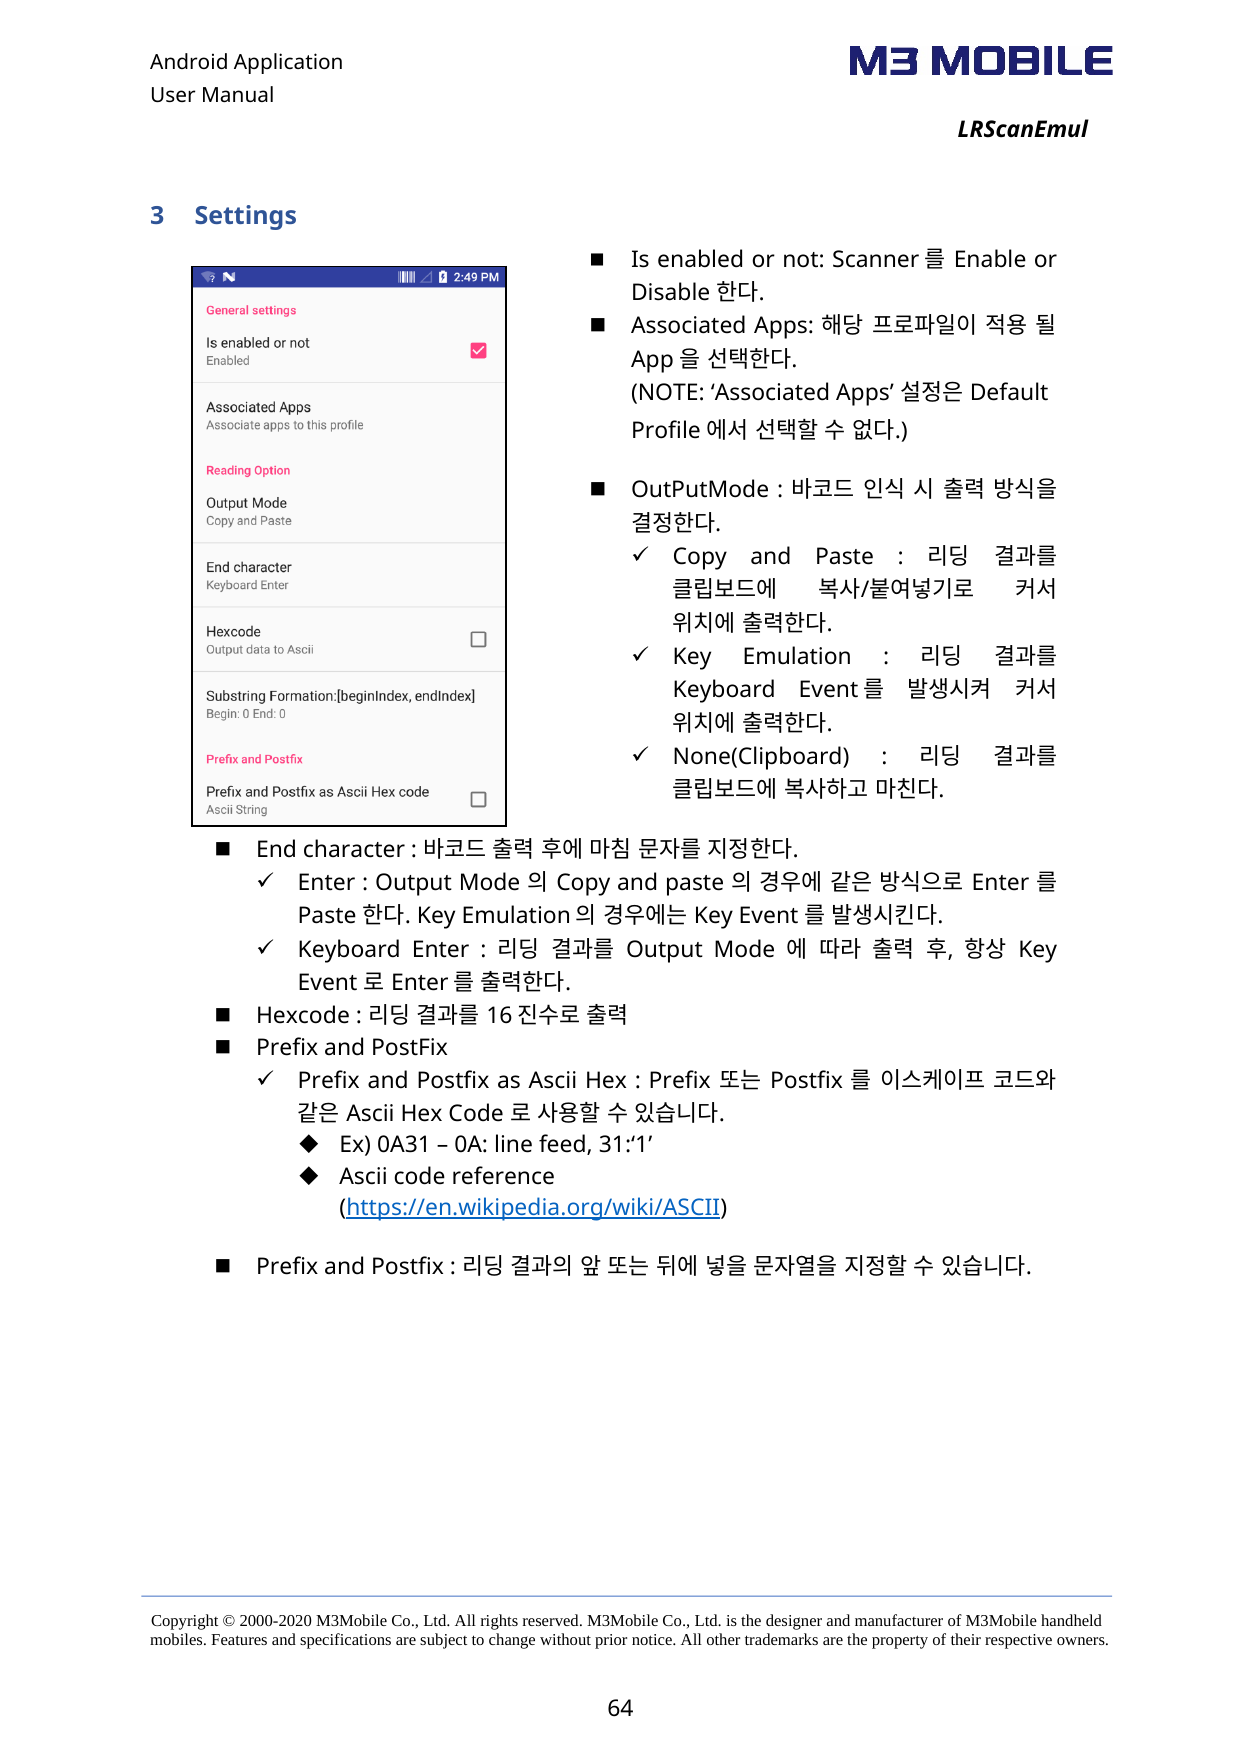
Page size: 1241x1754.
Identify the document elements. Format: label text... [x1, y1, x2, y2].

subtitle Settings [150, 198, 1090, 232]
table_header [161, 241, 536, 830]
picture [193, 267, 505, 825]
table_cell End character : 바코드 출력 후에 마침 문자를 지정한다. Enter : Output Mode 의 Copy and paste 의 경우에 같은 방식으로 Enter 를 Paste 한다. Key Emulation의 경우에는 Key Event 를 발생시킨다. Keyboard Enter : 리딩 결과를 Output Mode 에 따라 출력 후, 항상 Key Event 로 Enter를 출력한다. Hexcode : 리딩 결과를 16진수로 출력 Prefix and PostFix Prefix and Postfix as Ascii Hex : Prefix 또는 Postfix 를 이스케이프 코드와 같은 Ascii Hex Code 로 사용할 수 있습니다. Ex) 0A31 – 0A: line feed, 31:‘1’ Ascii code reference (https://en.wikipedia.org/wiki/ASCII) Prefix and Postfix : 리딩 결과의 앞 또는 뒤에 넣을 문자열을 지정할 수 있습니다. [161, 830, 1068, 1281]
table_header Is enabled or not: Scanner를 Enable or Disable 한다. Associated Apps: 해당 프로파일이 적용 될 App 을 선택한다. (NOTE: ‘Associated Apps’ 설정은 Default Profile 에서 선택할 수 없다.) OutPutMode : 바코드 인식 시 출력 방식을 결정한다. Copy and Paste : 리딩 결과를 클립보드에 복사/붙여넣기로 커서 위치에 출력한다. Key Emulation : 리딩 결과를 Keyboard Event를 발생시켜 커서 위치에 출력한다. None(Clipboard) : 리딩 결과를 클립보드에 복사하고 마친다. [536, 241, 1068, 830]
picture [850, 46, 1113, 75]
